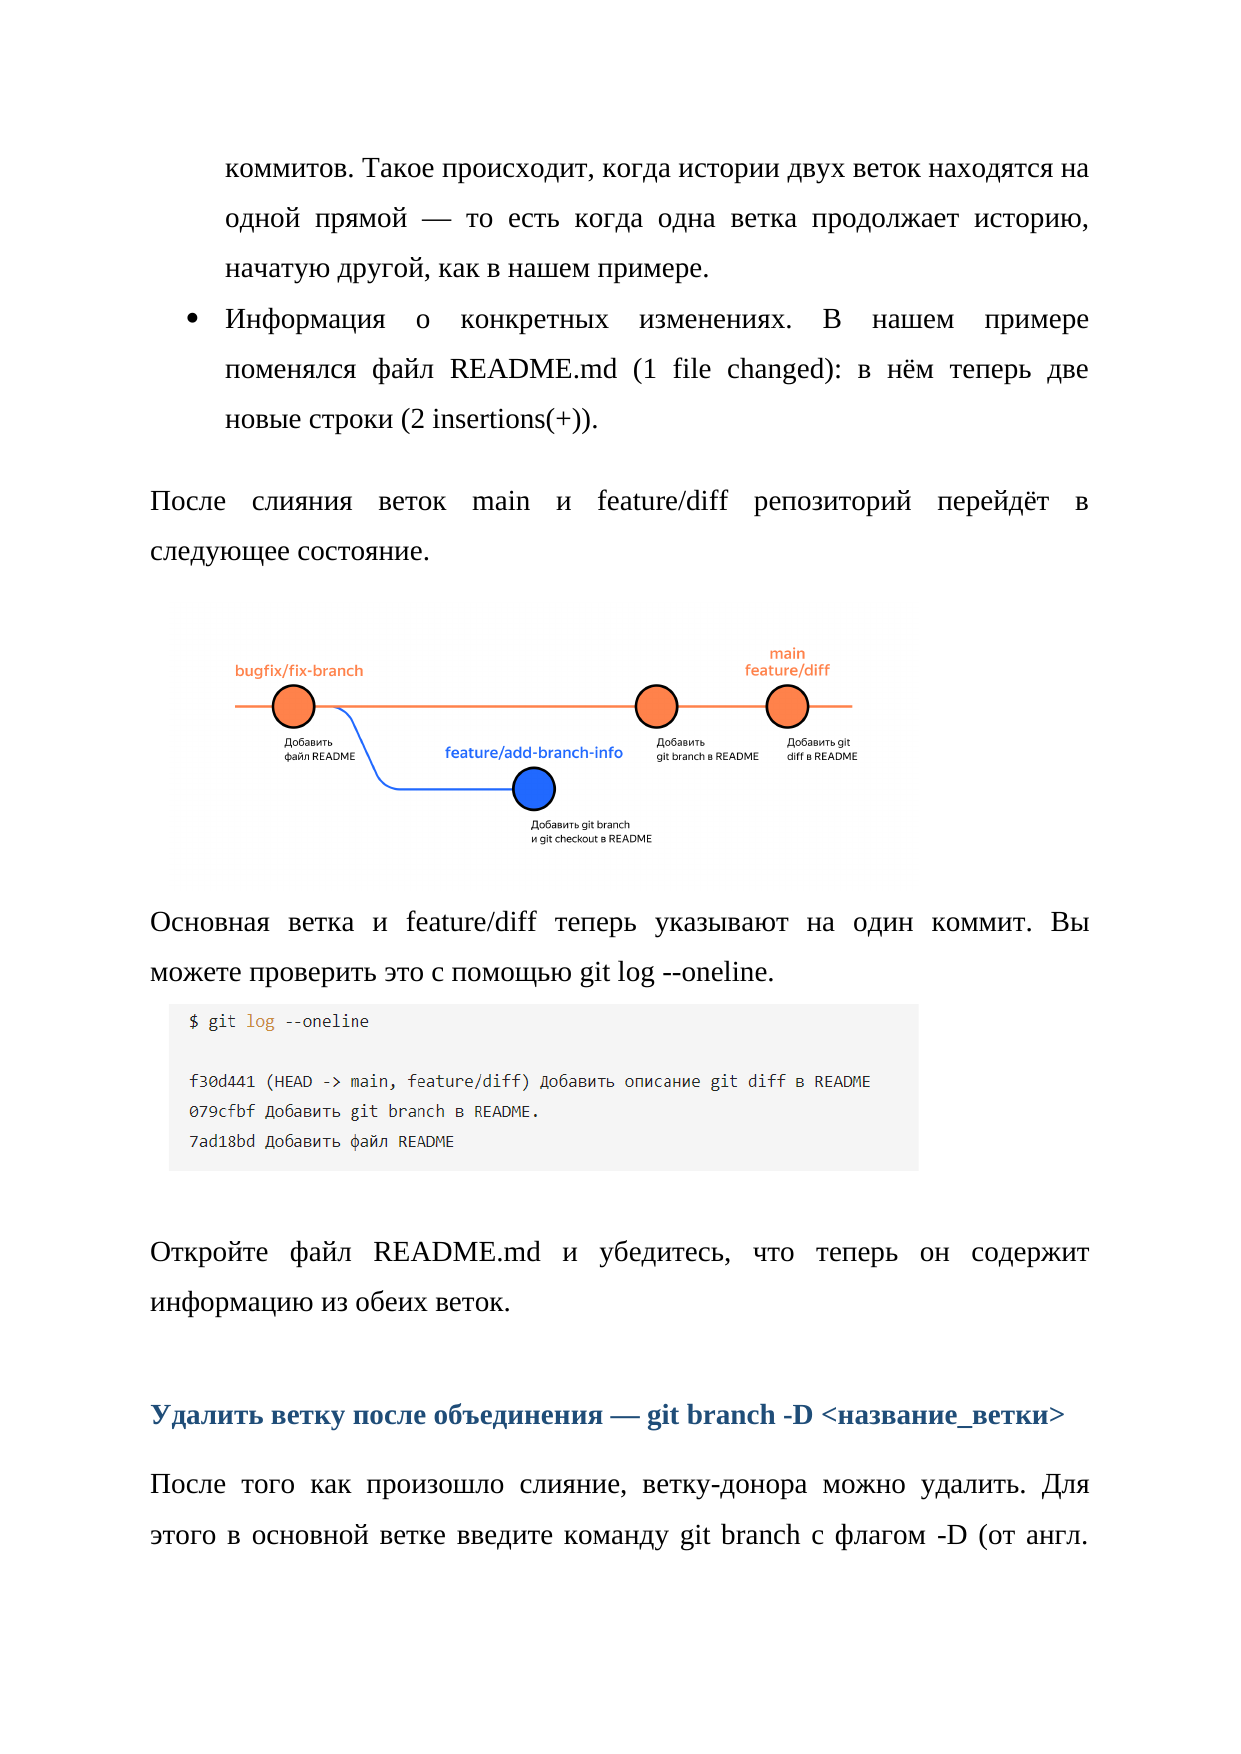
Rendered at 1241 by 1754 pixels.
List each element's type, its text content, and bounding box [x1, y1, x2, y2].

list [187, 150, 1090, 284]
text Откройте файл README.md и убедитесь, что теперь он содержит информацию из обеих веток. [150, 1234, 1090, 1318]
text Основная ветка и feature/diff теперь указывают на один коммит. Вы можете проверить это с помощью git log --oneline. [150, 904, 1090, 988]
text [150, 1466, 1090, 1550]
subtitle Удалить ветку после объединения — git branch -D <название_ветки> [150, 1397, 1090, 1431]
text После слияния веток main и feature/diff репозиторий перейдёт в следующее состояние. [150, 483, 1090, 567]
list Информация о конкретных изменениях. В нашем примере поменялся файл README.md (1 file changed): в нём теперь две новые строки (2 insertions(+)). [187, 301, 1090, 435]
